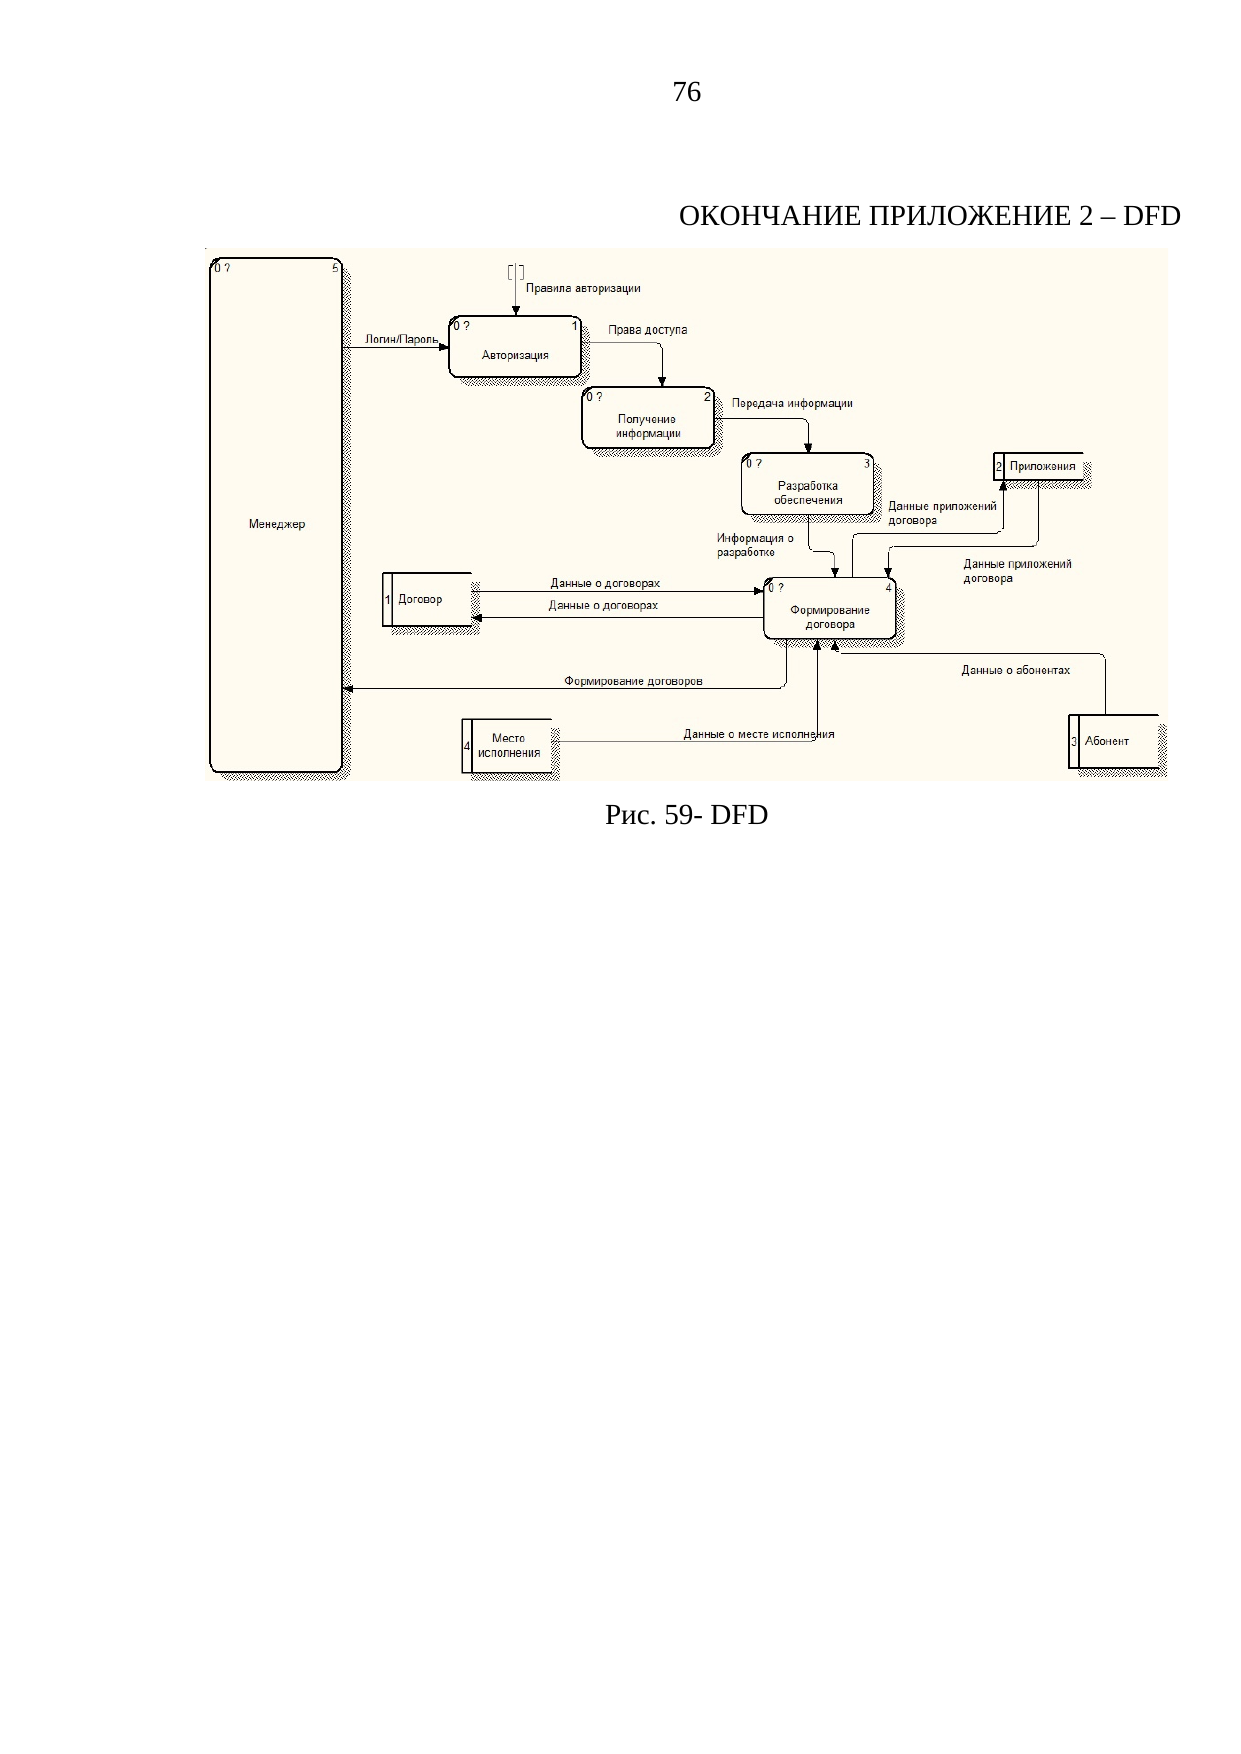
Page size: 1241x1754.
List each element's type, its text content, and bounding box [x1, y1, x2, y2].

text ОКОНЧАНИЕ ПРИЛОЖЕНИЕ 2 – DFD [118, 198, 1181, 232]
picture [205, 248, 1169, 781]
text Рис. 59- DFD [118, 797, 1181, 831]
